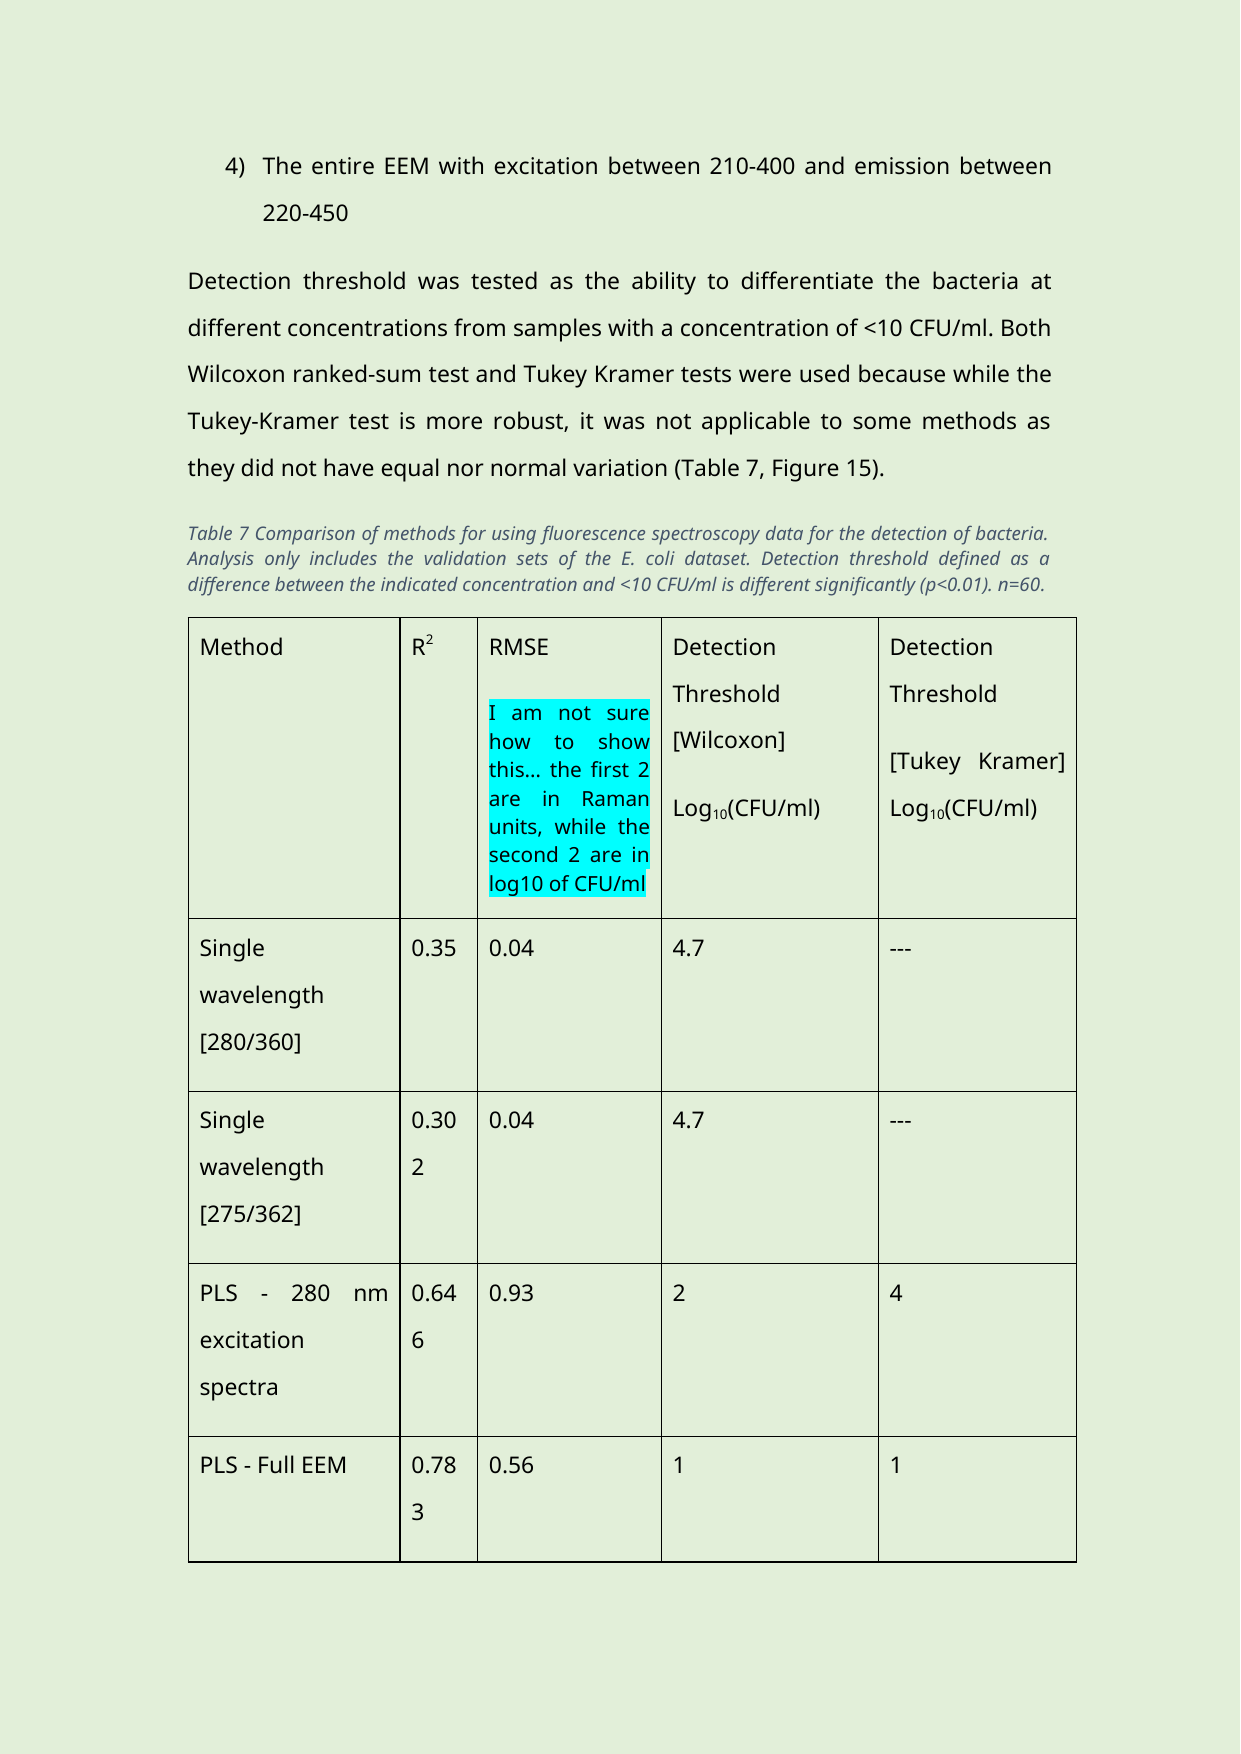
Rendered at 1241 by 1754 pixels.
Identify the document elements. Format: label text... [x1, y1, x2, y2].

table_cell 0.56 [478, 1437, 661, 1561]
table_header R2 [401, 618, 477, 918]
table_cell --- [879, 1092, 1076, 1263]
table_header RMSE I am not sure how to show this… the first 2 are in Raman units, while the second 2 are in log10 of CFU/ml [478, 618, 661, 918]
table_cell 0.93 [478, 1264, 661, 1436]
table_header Method [189, 618, 399, 918]
table_cell 1 [879, 1437, 1076, 1561]
table_cell 0.783 [401, 1437, 477, 1561]
table_cell Single wavelength [280/360] [189, 919, 399, 1091]
list The entire EEM with excitation between 210-400 and emission between 220-450 [225, 150, 1053, 228]
table_cell 0.04 [478, 919, 661, 1091]
table_cell 0.302 [401, 1092, 477, 1263]
table_cell 4.7 [662, 1092, 878, 1263]
table_header Detection Threshold [Tukey Kramer] Log10(CFU/ml) [879, 618, 1076, 918]
table_cell PLS - 280 nm excitation spectra [189, 1264, 399, 1436]
table_header Detection Threshold [Wilcoxon] Log10(CFU/ml) [662, 618, 878, 918]
table_cell 1 [662, 1437, 878, 1561]
table_cell 4 [879, 1264, 1076, 1436]
text Table 7 Comparison of methods for using fluorescence spectroscopy data for the detection of bacteria. Analysis only includes the validation sets of the E. coli dataset. Detection threshold defined as a difference between the indicated concentration and <10 CFU/ml is different significantly (p<0.01). n=60. [187, 520, 1053, 596]
table_cell 0.04 [478, 1092, 661, 1263]
table_cell 0.646 [401, 1264, 477, 1436]
table_cell 4.7 [662, 919, 878, 1091]
table_cell PLS - Full EEM [189, 1437, 399, 1561]
table_cell 0.35 [401, 919, 477, 1091]
table_cell --- [879, 919, 1076, 1091]
table_cell Single wavelength [275/362] [189, 1092, 399, 1263]
table_cell 2 [662, 1264, 878, 1436]
text Detection threshold was tested as the ability to differentiate the bacteria at different concentrations from samples with a concentration of <10 CFU/ml. Both Wilcoxon ranked-sum test and Tukey Kramer tests were used because while the Tukey-Kramer test is more robust, it was not applicable to some methods as they did not have equal nor normal variation (Table 7, Figure 15). [187, 264, 1053, 483]
